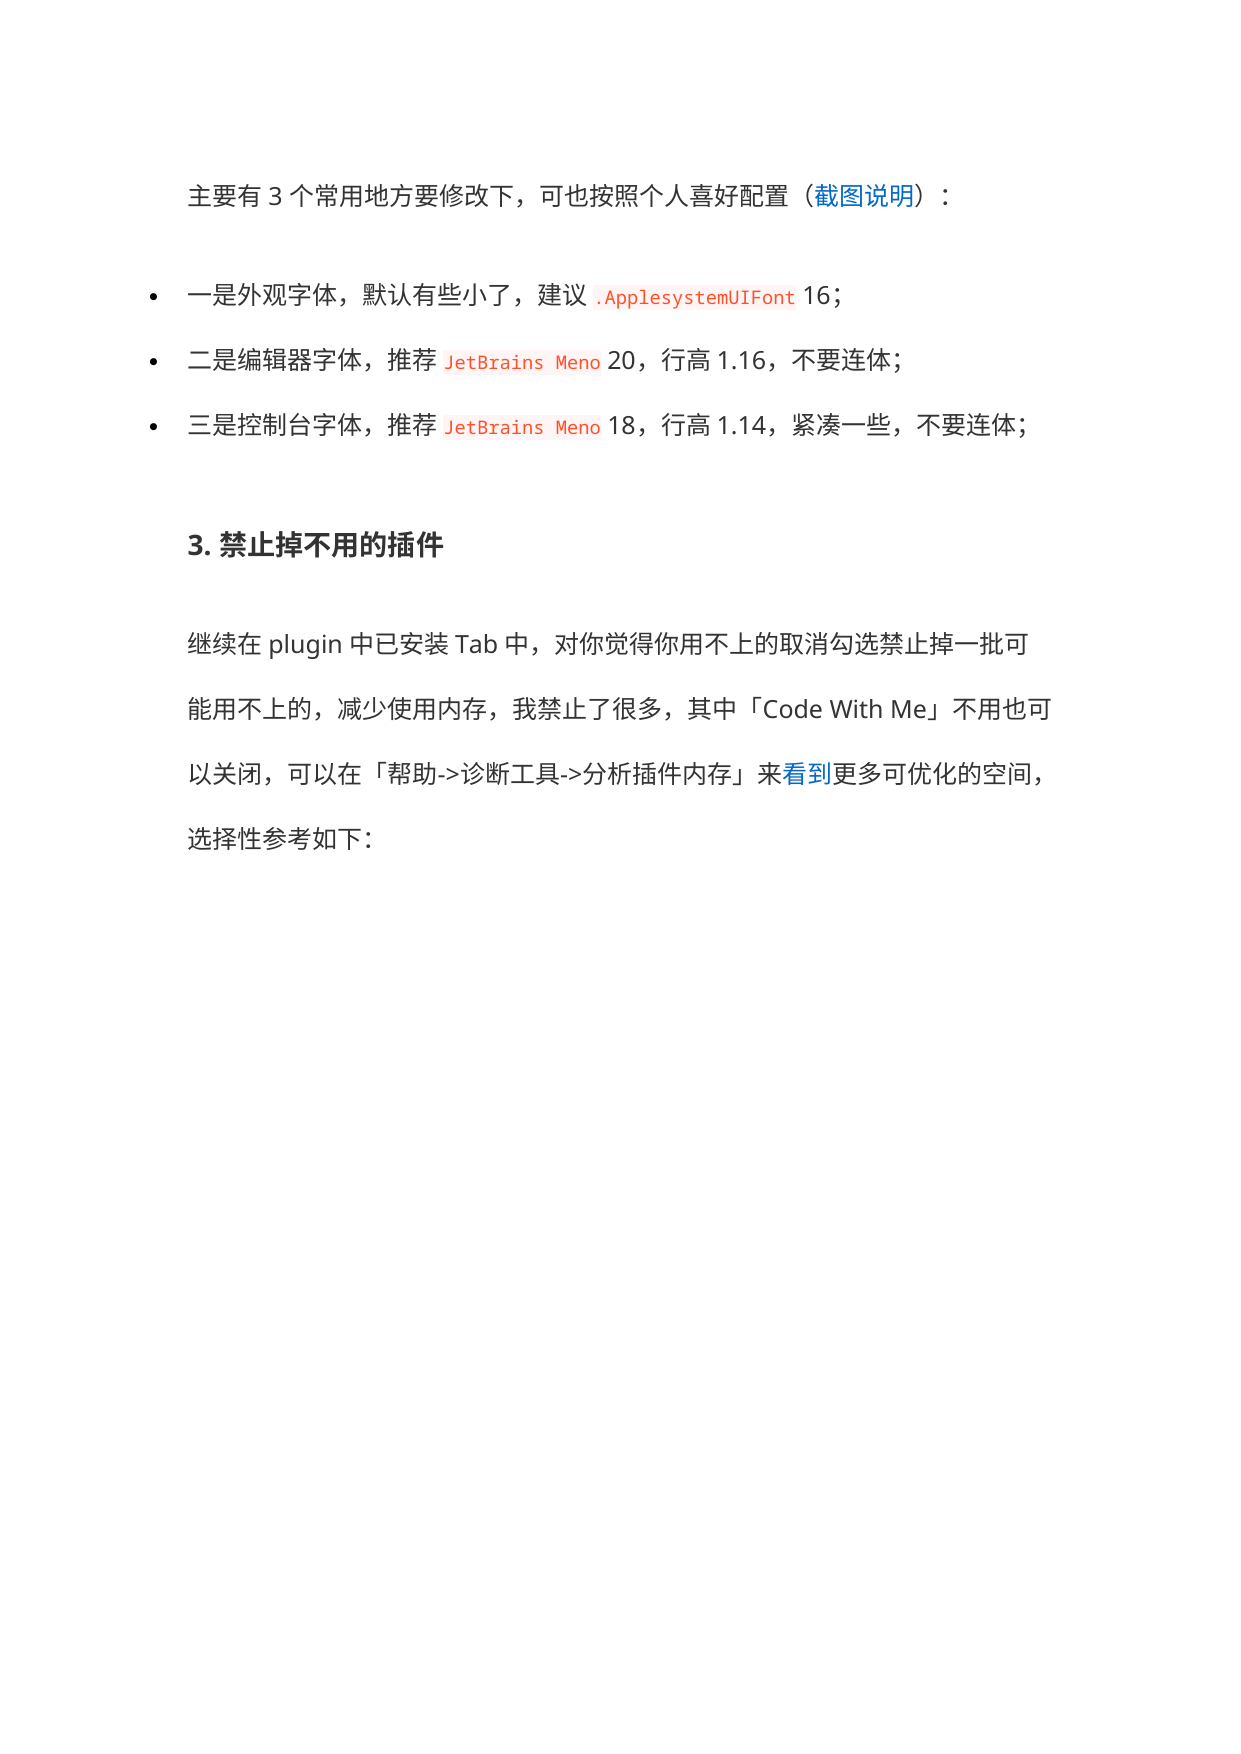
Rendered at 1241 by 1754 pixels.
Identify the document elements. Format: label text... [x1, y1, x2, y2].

list 一是外观字体，默认有些小了，建议 .ApplesystemUIFont 16； [150, 261, 1053, 326]
list 二是编辑器字体，推荐 JetBrains Meno 20，行高 1.16，不要连体； [150, 326, 1053, 391]
subtitle 3. 禁止掉不用的插件 [187, 511, 1053, 576]
text 主要有 3 个常用地方要修改下，可也按照个人喜好配置（截图说明）： [187, 162, 1053, 227]
list 三是控制台字体，推荐 JetBrains Meno 18，行高 1.14，紧凑一些，不要连体； [150, 391, 1053, 456]
text 继续在 plugin 中已安装 Tab 中，对你觉得你用不上的取消勾选禁止掉一批可能用不上的，减少使用内存，我禁止了很多，其中「Code With Me」不用也可以关闭，可以在「帮助->诊断工具->分析插件内存」来看到更多可优化的空间，选择性参考如下： [187, 610, 1053, 870]
